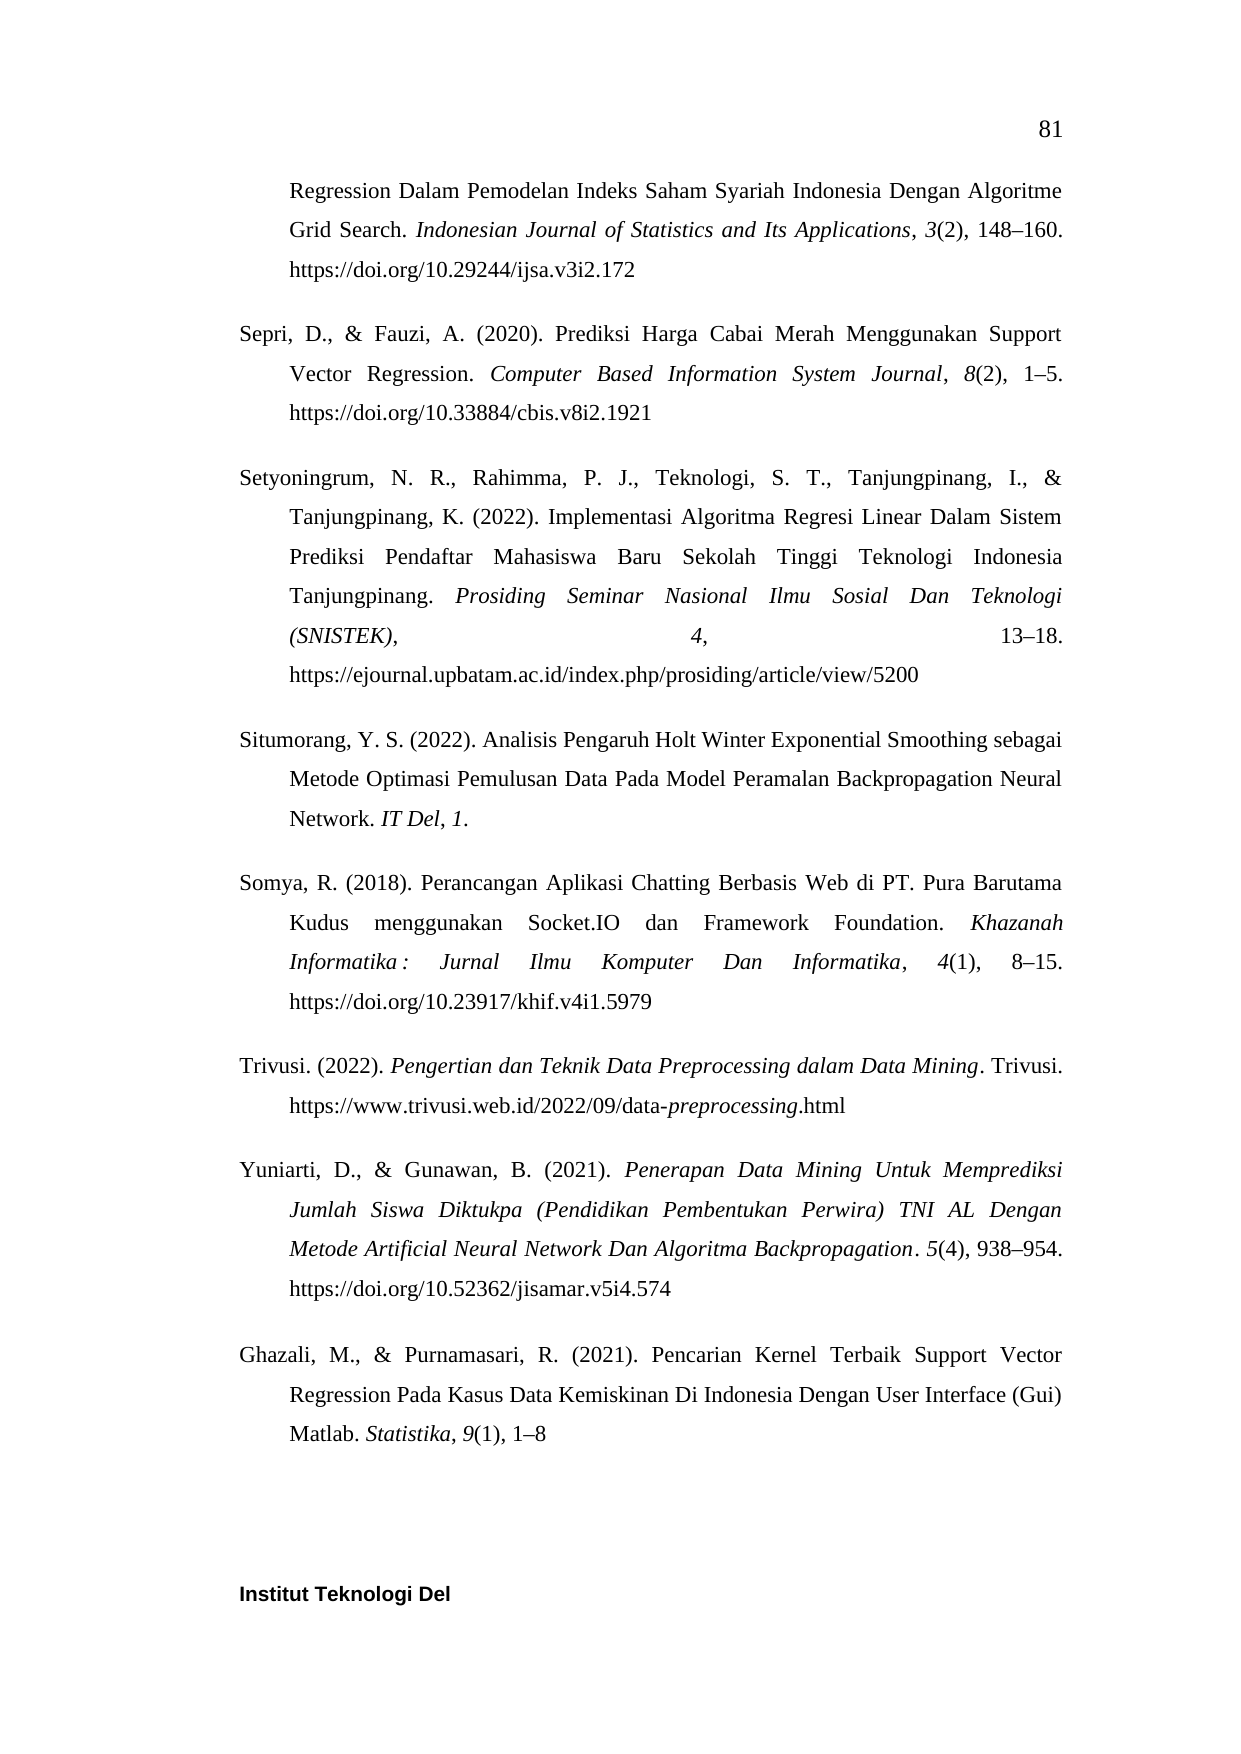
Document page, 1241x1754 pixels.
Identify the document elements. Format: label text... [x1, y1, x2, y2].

text Setyoningrum, N. R., Rahimma, P. J., Teknologi, S. T., Tanjungpinang, I., & Tanjungpinang, K. (2022). Implementasi Algoritma Regresi Linear Dalam Sistem Prediksi Pendaftar Mahasiswa Baru Sekolah Tinggi Teknologi Indonesia Tanjungpinang. Prosiding Seminar Nasional Ilmu Sosial Dan Teknologi (SNISTEK), 4, 13–18. https://ejournal.upbatam.ac.id/index.php/prosiding/article/view/5200 [239, 464, 1063, 688]
text Somya, R. (2018). Perancangan Aplikasi Chatting Berbasis Web di PT. Pura Barutama Kudus menggunakan Socket.IO dan Framework Foundation. Khazanah Informatika : Jurnal Ilmu Komputer Dan Informatika, 4(1), 8–15. https://doi.org/10.23917/khif.v4i1.5979 [239, 869, 1063, 1014]
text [239, 177, 1063, 282]
text Situmorang, Y. S. (2022). Analisis Pengaruh Holt Winter Exponential Smoothing sebagai Metode Optimasi Pemulusan Data Pada Model Peramalan Backpropagation Neural Network. IT Del, 1. [239, 726, 1063, 831]
text Sepri, D., & Fauzi, A. (2020). Prediksi Harga Cabai Merah Menggunakan Support Vector Regression. Computer Based Information System Journal, 8(2), 1–5. https://doi.org/10.33884/cbis.v8i2.1921 [239, 321, 1063, 426]
text Trivusi. (2022). Pengertian dan Teknik Data Preprocessing dalam Data Mining. Trivusi. https://www.trivusi.web.id/2022/09/data-preprocessing.html [239, 1052, 1063, 1118]
text Yuniarti, D., & Gunawan, B. (2021). Penerapan Data Mining Untuk Memprediksi Jumlah Siswa Diktukpa (Pendidikan Pembentukan Perwira) TNI AL Dengan Metode Artificial Neural Network Dan Algoritma Backpropagation. 5(4), 938–954. https://doi.org/10.52362/jisamar.v5i4.574 [239, 1156, 1063, 1301]
text Ghazali, M., & Purnamasari, R. (2021). Pencarian Kernel Terbaik Support Vector Regression Pada Kasus Data Kemiskinan Di Indonesia Dengan User Interface (Gui) Matlab. Statistika, 9(1), 1–8 [239, 1339, 1063, 1447]
